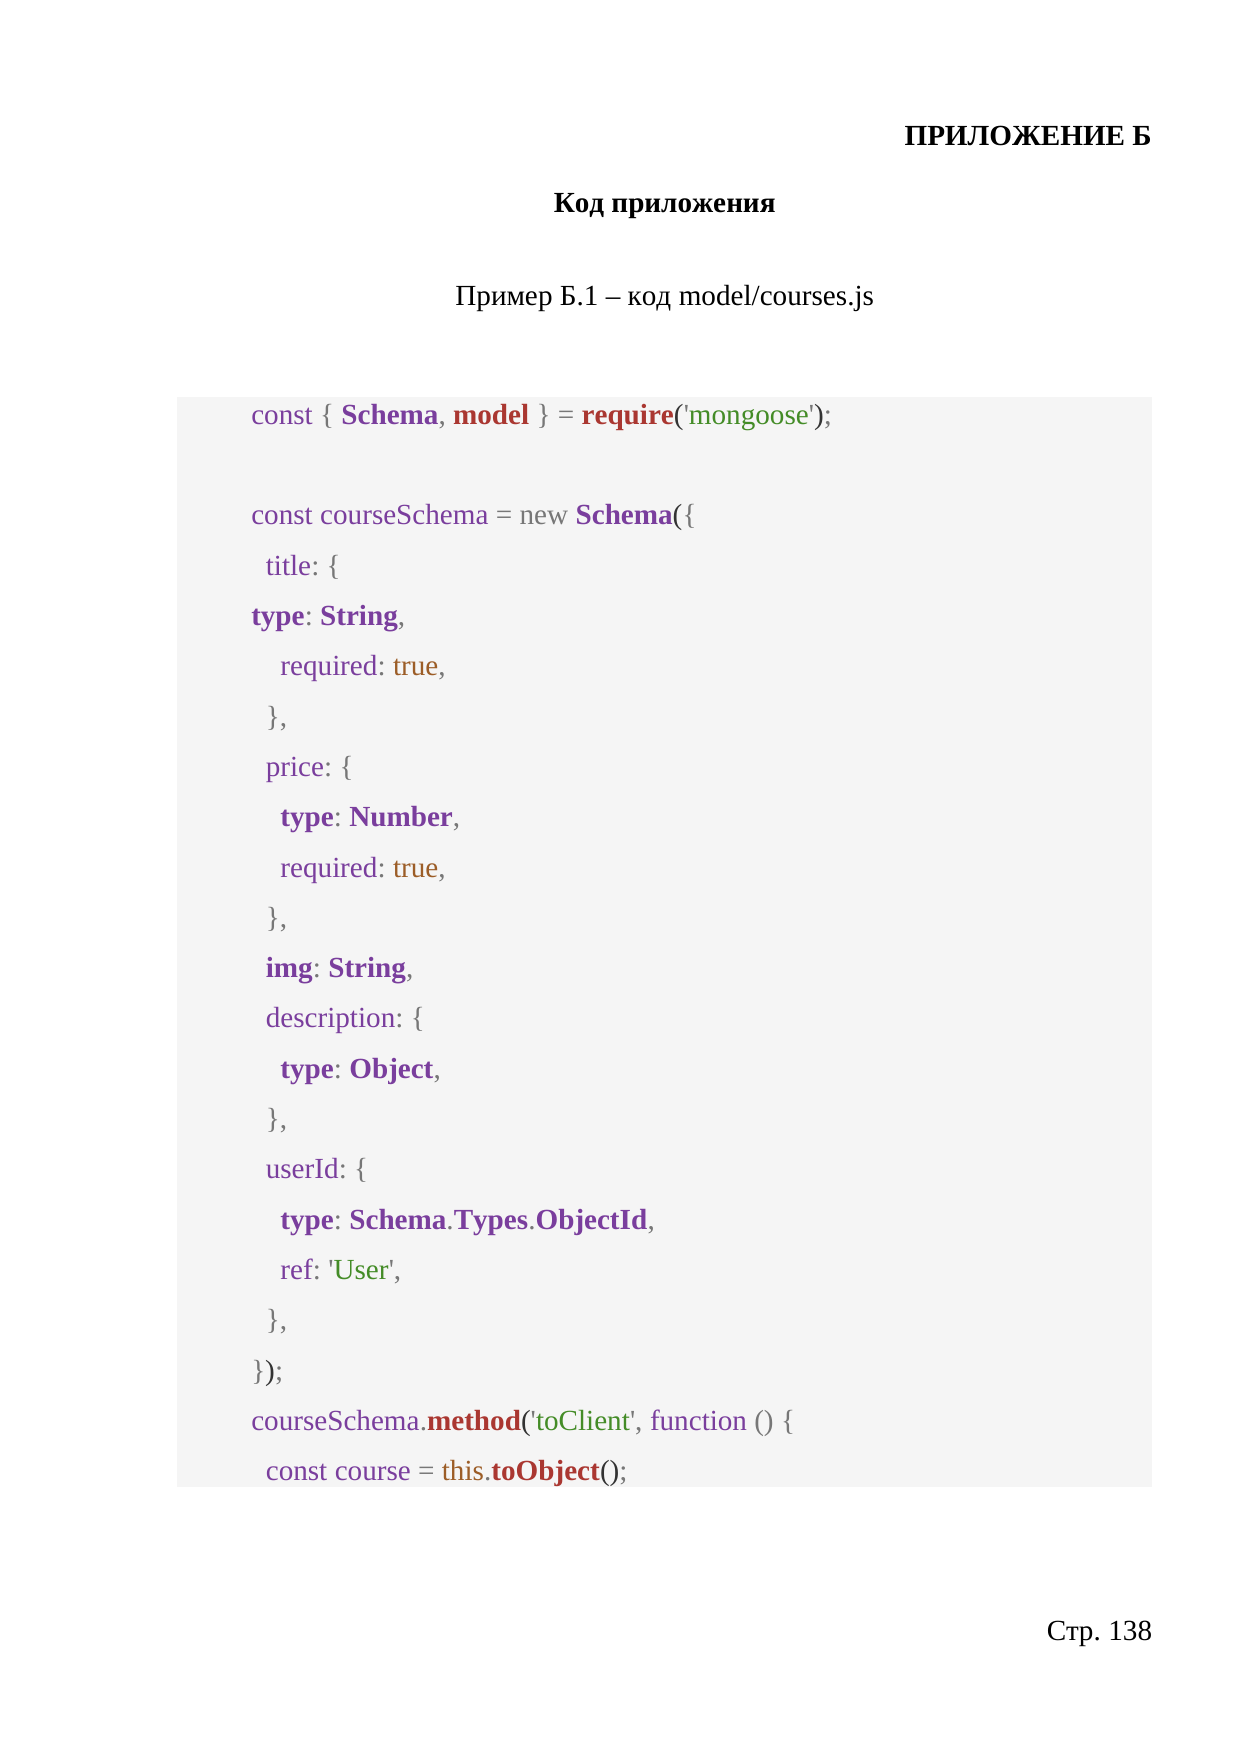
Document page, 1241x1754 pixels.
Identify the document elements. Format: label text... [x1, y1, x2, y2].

text courseSchema.method('toClient', function () { [177, 1403, 1152, 1437]
text price: { [177, 749, 1152, 783]
text required: true, [177, 850, 1152, 883]
text }); [177, 1353, 1152, 1386]
text Пример Б.1 – код model/courses.js [177, 278, 1152, 312]
text }, [177, 1101, 1152, 1135]
text description: { [177, 1001, 1152, 1034]
text }, [177, 1302, 1152, 1336]
text }, [177, 900, 1152, 933]
text type: Schema.Types.ObjectId, [177, 1202, 1152, 1235]
text type: Object, [177, 1051, 1152, 1084]
text required: true, [177, 648, 1152, 682]
text title: { [177, 548, 1152, 581]
text ПРИЛОЖЕНИЕ Б [177, 118, 1152, 152]
text ref: 'User', [177, 1252, 1152, 1286]
text }, [177, 699, 1152, 732]
text Код приложения [177, 185, 1152, 219]
text const courseSchema = new Schema({ [177, 497, 1152, 531]
text const course = this.toObject(); [177, 1453, 1152, 1487]
text userId: { [177, 1152, 1152, 1185]
text type: Number, [177, 799, 1152, 833]
text type: String, [177, 598, 1152, 632]
text const { Schema, model } = require('mongoose'); [177, 397, 1152, 430]
text img: String, [177, 950, 1152, 984]
